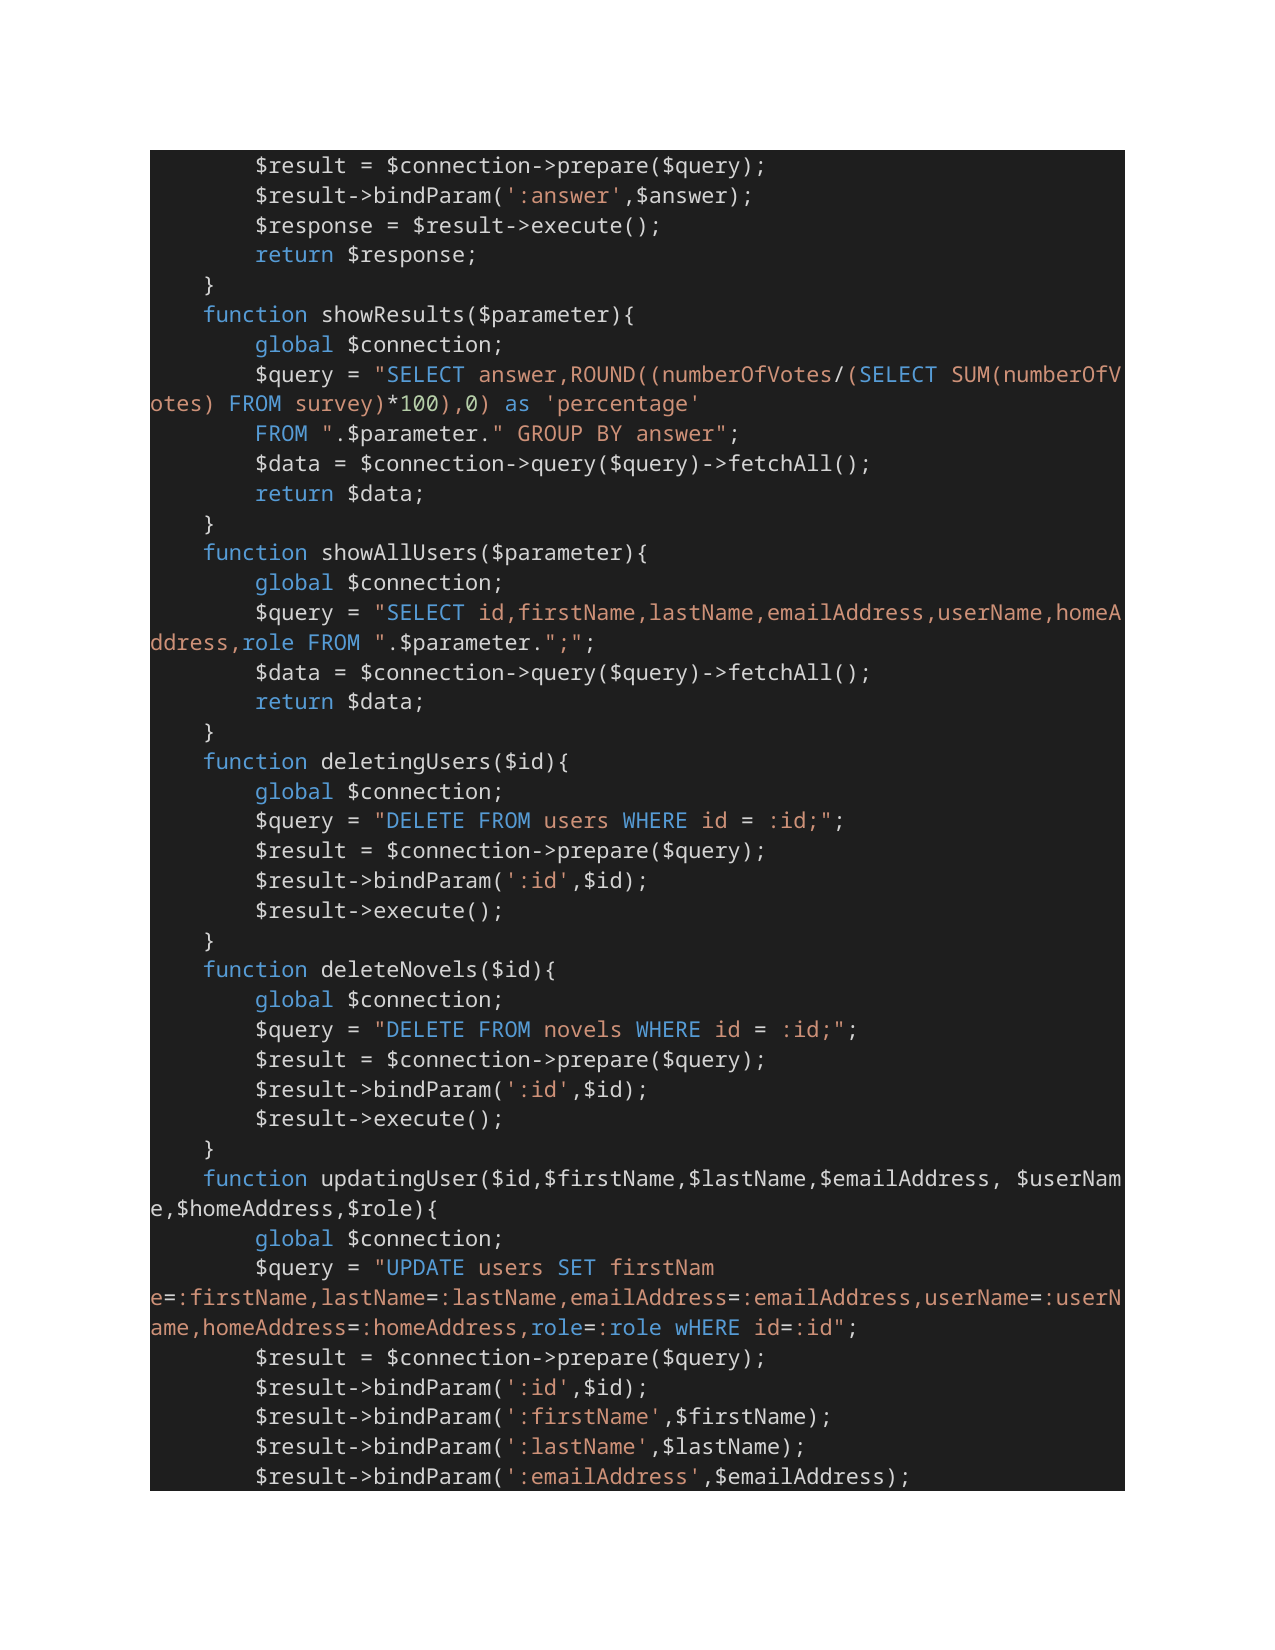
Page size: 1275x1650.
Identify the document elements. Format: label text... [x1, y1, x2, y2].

text global $connection; [150, 1222, 1125, 1252]
text global $connection; [150, 329, 1125, 358]
text return $response; [150, 239, 1125, 269]
text $response = $result->execute(); [150, 209, 1125, 239]
text $result = $connection->prepare($query); [150, 150, 1125, 180]
text $result = $connection->prepare($query); [150, 835, 1125, 865]
text $query = "SELECT id,firstName,lastName,emailAddress,userName,homeAddress,role FROM ".$parameter.";"; [150, 597, 1125, 656]
text $result->bindParam(':emailAddress',$emailAddress); [150, 1461, 1125, 1491]
text global $connection; [150, 567, 1125, 597]
text } [150, 507, 1125, 537]
text $data = $connection->query($query)->fetchAll(); [150, 656, 1125, 686]
text $query = "DELETE FROM users WHERE id = :id;"; [150, 805, 1125, 835]
text } [150, 1133, 1125, 1163]
text $result->bindParam(':firstName',$firstName); [150, 1401, 1125, 1431]
text return $data; [150, 478, 1125, 507]
text $query = "DELETE FROM novels WHERE id = :id;"; [150, 1014, 1125, 1044]
text global $connection; [150, 776, 1125, 805]
text $result = $connection->prepare($query); [150, 1342, 1125, 1371]
text $result->bindParam(':id',$id); [150, 1371, 1125, 1401]
text $result->execute(); [150, 895, 1125, 924]
text $query = "UPDATE users SET firstName=:firstName,lastName=:lastName,emailAddress=:emailAddress,userName=:userName,homeAddress=:homeAddress,role=:role wHERE id=:id"; [150, 1252, 1125, 1342]
text $result = $connection->prepare($query); [150, 1044, 1125, 1073]
text $query = "SELECT answer,ROUND((numberOfVotes/(SELECT SUM(numberOfVotes) FROM survey)*100),0) as 'percentage' [150, 358, 1125, 418]
text $result->bindParam(':id',$id); [150, 865, 1125, 895]
text $result->execute(); [150, 1103, 1125, 1133]
text function deletingUsers($id){ [150, 746, 1125, 776]
text function showAllUsers($parameter){ [150, 537, 1125, 567]
text function deleteNovels($id){ [150, 954, 1125, 984]
text $result->bindParam(':lastName',$lastName); [150, 1431, 1125, 1461]
text } [150, 716, 1125, 746]
text $data = $connection->query($query)->fetchAll(); [150, 448, 1125, 478]
text } [150, 269, 1125, 299]
text $result->bindParam(':answer',$answer); [150, 180, 1125, 209]
text $result->bindParam(':id',$id); [150, 1073, 1125, 1103]
text FROM ".$parameter." GROUP BY answer"; [150, 418, 1125, 448]
text } [150, 924, 1125, 954]
text return $data; [150, 686, 1125, 716]
text function showResults($parameter){ [150, 299, 1125, 329]
text function updatingUser($id,$firstName,$lastName,$emailAddress, $userName,$homeAddress,$role){ [150, 1163, 1125, 1222]
text global $connection; [150, 984, 1125, 1014]
